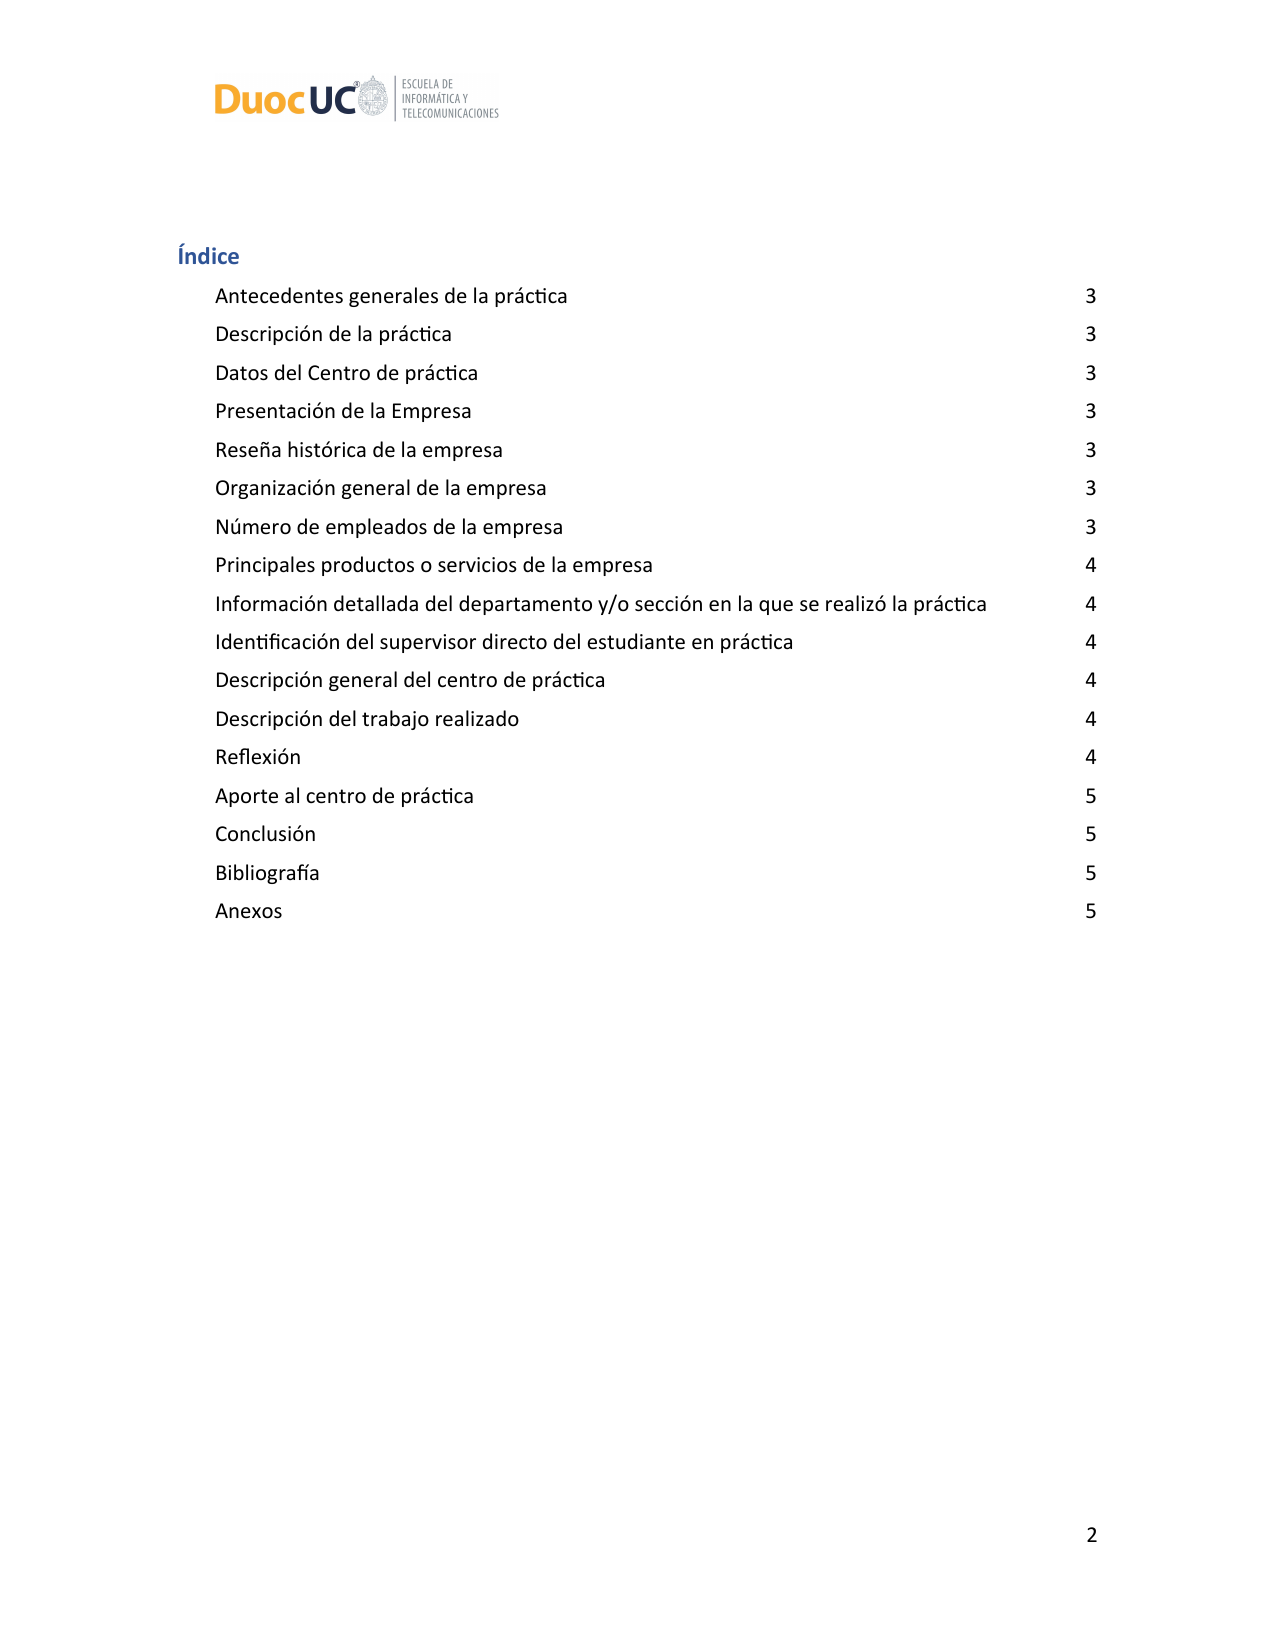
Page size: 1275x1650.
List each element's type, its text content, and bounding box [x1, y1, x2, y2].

text Índice [177, 240, 1098, 273]
picture [214, 73, 499, 122]
